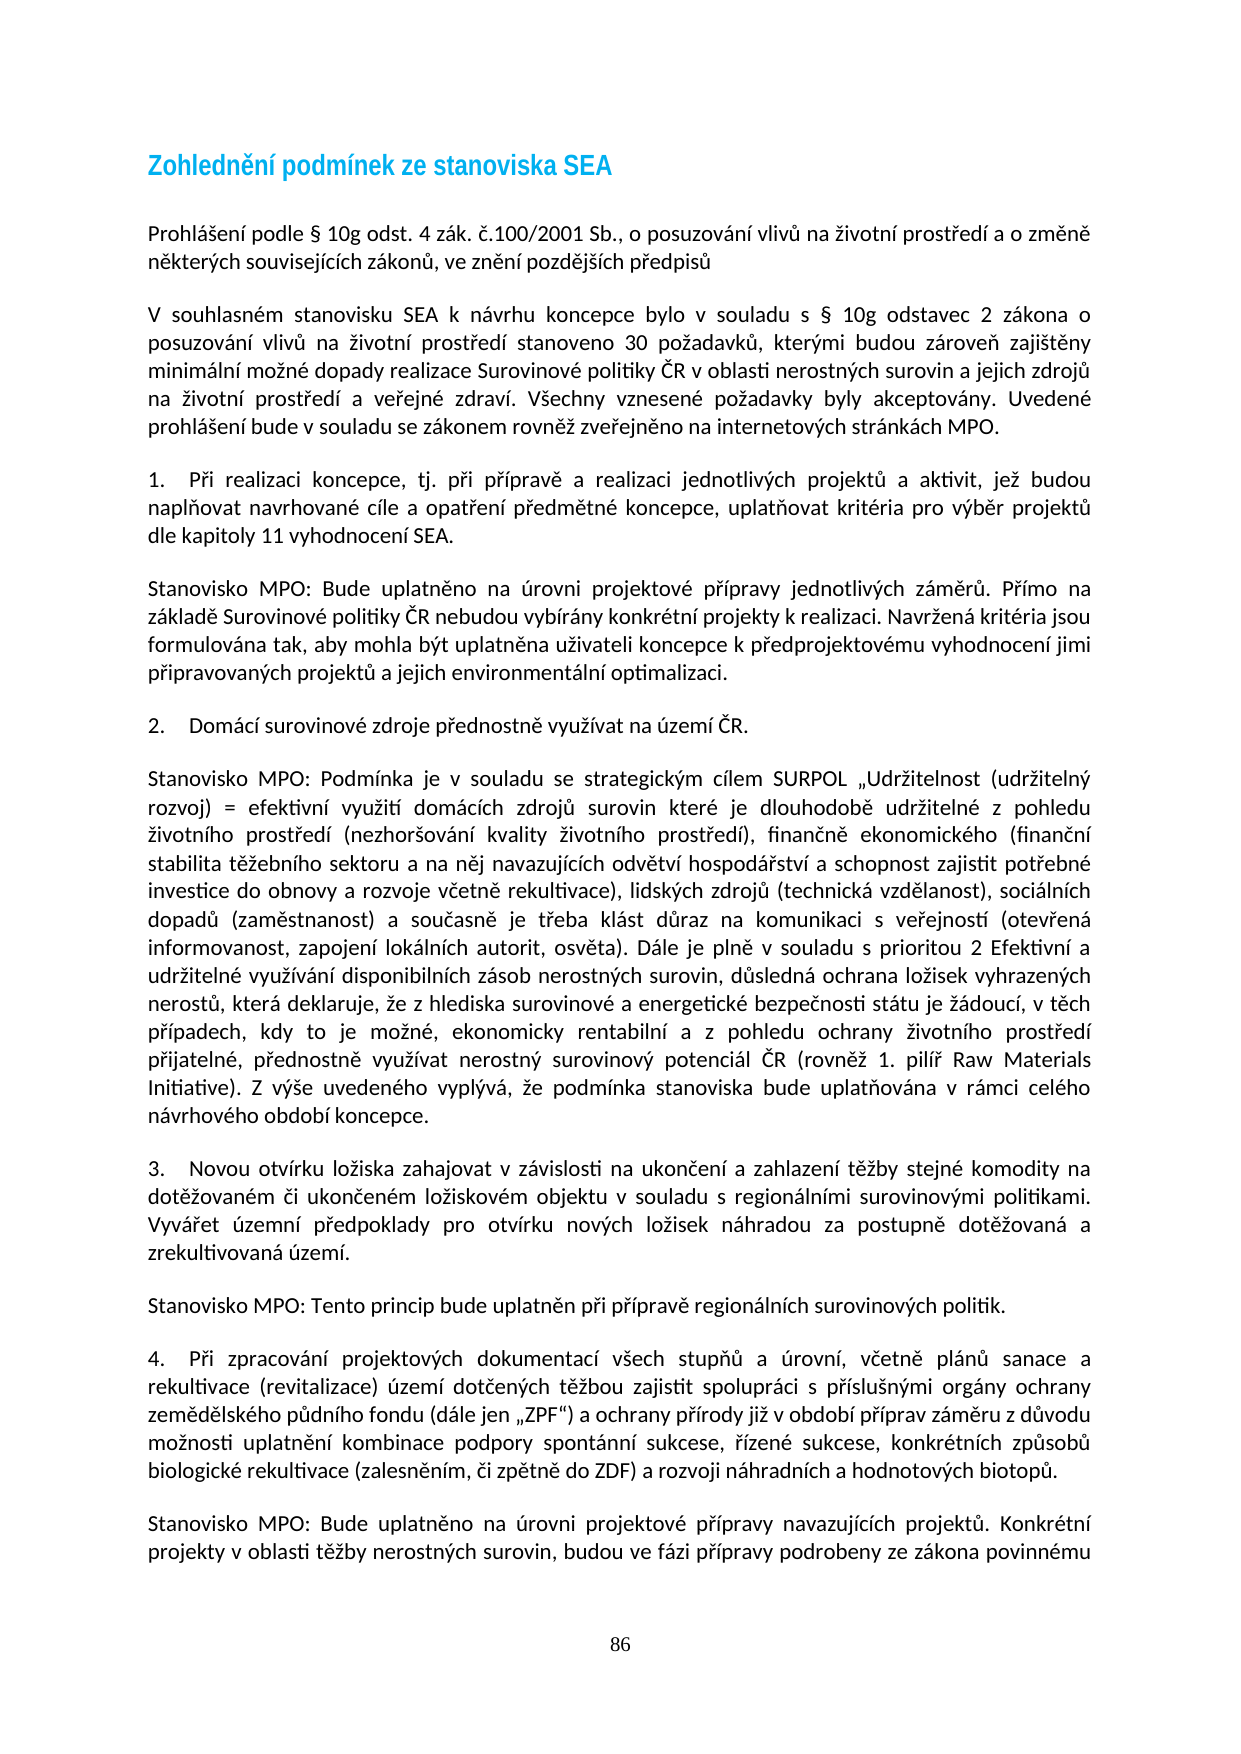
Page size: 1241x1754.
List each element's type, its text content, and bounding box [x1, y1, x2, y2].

text V souhlasném stanovisku SEA k návrhu koncepce bylo v souladu s § 10g odstavec 2 zákona o posuzování vlivů na životní prostředí stanoveno 30 požadavků, kterými budou zároveň zajištěny minimální možné dopady realizace Surovinové politiky ČR v oblasti nerostných surovin a jejich zdrojů na životní prostředí a veřejné zdraví. Všechny vznesené požadavky byly akceptovány. Uvedené prohlášení bude v souladu se zákonem rovněž zveřejněno na internetových stránkách MPO. [148, 300, 1093, 440]
text 4. Při zpracování projektových dokumentací všech stupňů a úrovní, včetně plánů sanace a rekultivace (revitalizace) území dotčených těžbou zajistit spolupráci s příslušnými orgány ochrany zemědělského půdního fondu (dále jen „ZPF“) a ochrany přírody již v období příprav záměru z důvodu možnosti uplatnění kombinace podpory spontánní sukcese, řízené sukcese, konkrétních způsobů biologické rekultivace (zalesněním, či zpětně do ZDF) a rozvoji náhradních a hodnotových biotopů. [148, 1344, 1093, 1484]
text 2. Domácí surovinové zdroje přednostně využívat na území ČR. [148, 712, 1093, 739]
text Zohlednění podmínek ze stanoviska SEA [148, 148, 1093, 181]
text 3. Novou otvírku ložiska zahajovat v závislosti na ukončení a zahlazení těžby stejné komodity na dotěžovaném či ukončeném ložiskovém objektu v souladu s regionálními surovinovými politikami. Vyvářet územní předpoklady pro otvírku nových ložisek náhradou za postupně dotěžovaná a zrekultivovaná území. [148, 1154, 1093, 1266]
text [148, 1509, 1093, 1565]
text Stanovisko MPO: Tento princip bude uplatněn při přípravě regionálních surovinových politik. [148, 1291, 1093, 1319]
text Stanovisko MPO: Bude uplatněno na úrovni projektové přípravy jednotlivých záměrů. Přímo na základě Surovinové politiky ČR nebudou vybírány konkrétní projekty k realizaci. Navržená kritéria jsou formulována tak, aby mohla být uplatněna uživateli koncepce k předprojektovému vyhodnocení jimi připravovaných projektů a jejich environmentální optimalizaci. [148, 574, 1093, 687]
text Stanovisko MPO: Podmínka je v souladu se strategickým cílem SURPOL „Udržitelnost (udržitelný rozvoj) = efektivní využití domácích zdrojů surovin které je dlouhodobě udržitelné z pohledu životního prostředí (nezhoršování kvality životního prostředí), finančně ekonomického (finanční stabilita těžebního sektoru a na něj navazujících odvětví hospodářství a schopnost zajistit potřebné investice do obnovy a rozvoje včetně rekultivace), lidských zdrojů (technická vzdělanost), sociálních dopadů (zaměstnanost) a současně je třeba klást důraz na komunikaci s veřejností (otevřená informovanost, zapojení lokálních autorit, osvěta). Dále je plně v souladu s prioritou 2 Efektivní a udržitelné využívání disponibilních zásob nerostných surovin, důsledná ochrana ložisek vyhrazených nerostů, která deklaruje, že z hlediska surovinové a energetické bezpečnosti státu je žádoucí, v těch případech, kdy to je možné, ekonomicky rentabilní a z pohledu ochrany životního prostředí přijatelné, přednostně využívat nerostný surovinový potenciál ČR (rovněž 1. pilíř Raw Materials Initiative). Z výše uvedeného vyplývá, že podmínka stanoviska bude uplatňována v rámci celého návrhového období koncepce. [148, 764, 1093, 1129]
text Prohlášení podle § 10g odst. 4 zák. č.100/2001 Sb., o posuzování vlivů na životní prostředí a o změně některých souvisejících zákonů, ve znění pozdějších předpisů [148, 219, 1093, 275]
text 1. Při realizaci koncepce, tj. při přípravě a realizaci jednotlivých projektů a aktivit, jež budou naplňovat navrhované cíle a opatření předmětné koncepce, uplatňovat kritéria pro výběr projektů dle kapitoly 11 vyhodnocení SEA. [148, 465, 1093, 549]
